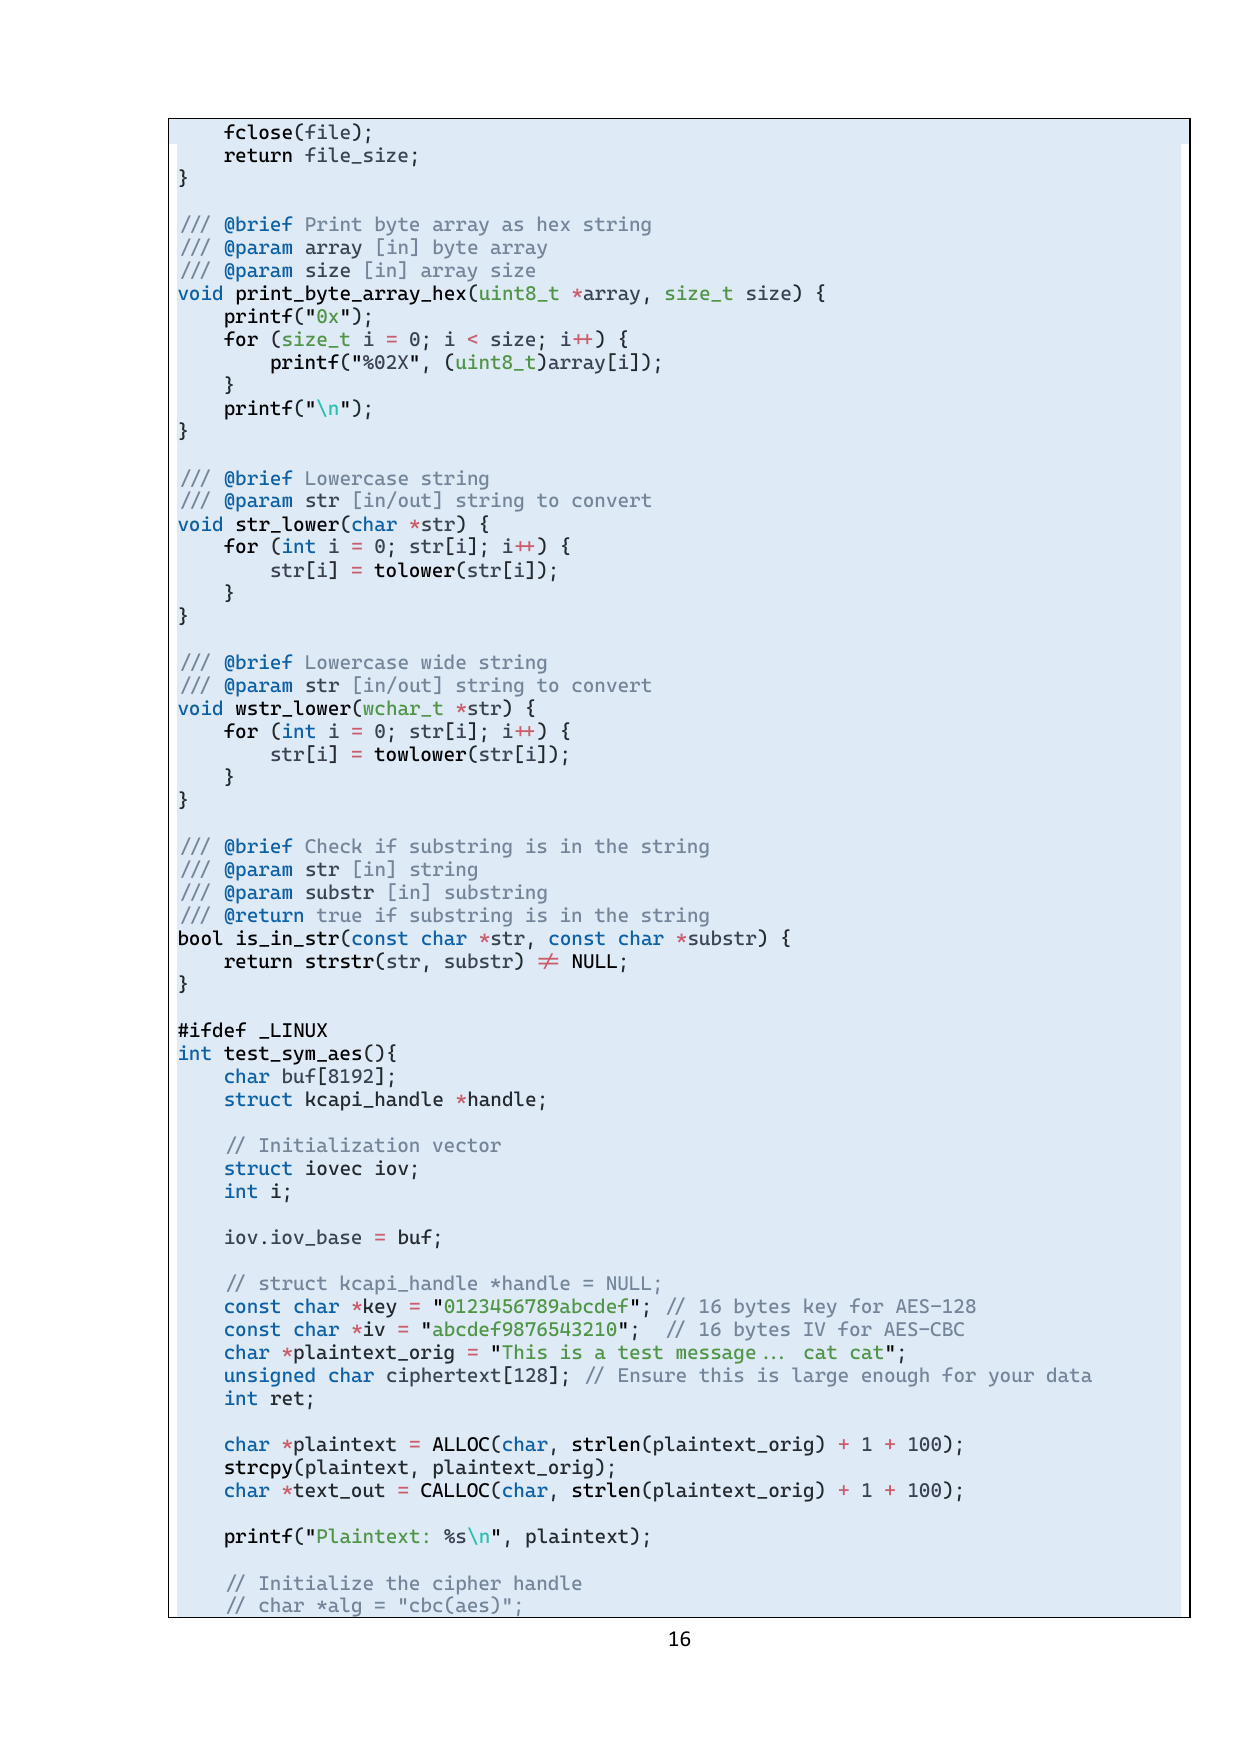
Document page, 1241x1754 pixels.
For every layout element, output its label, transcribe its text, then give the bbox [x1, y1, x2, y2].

text /// @param str [in] string [177, 858, 1181, 881]
text } [177, 167, 1181, 190]
text const char *iv = "abcdef9876543210"; // 16 bytes IV for AES-CBC [177, 1318, 1181, 1341]
text // char *alg = "cbc(aes)"; [177, 1594, 1181, 1617]
text // struct kcapi_handle *handle = NULL; [177, 1272, 1181, 1295]
text // Initialization vector [177, 1134, 1181, 1157]
text /// @brief Lowercase wide string [177, 651, 1181, 674]
text bool is_in_str(const char *str, const char *substr) { [177, 927, 1181, 950]
text } [177, 421, 1181, 443]
text void print_byte_array_hex(uint8_t *array, size_t size) { [177, 282, 1181, 305]
text char *plaintext_orig = "This is a test message... cat cat"; [177, 1341, 1181, 1364]
text unsigned char ciphertext[128]; // Ensure this is large enough for your data [177, 1364, 1181, 1387]
text /// @param str [in/out] string to convert [177, 674, 1181, 697]
text /// @return true if substring is in the string [177, 904, 1181, 927]
text str[i] = towlower(str[i]); [177, 743, 1181, 766]
text str[i] = tolower(str[i]); [177, 559, 1181, 582]
text for (size_t i = 0; i < size; i++) { [177, 328, 1181, 351]
text } [177, 605, 1181, 628]
text /// @param substr [in] substring [177, 881, 1181, 904]
text #ifdef _LINUX [177, 1019, 1181, 1042]
text printf("%02X", (uint8_t)array[i]); [177, 351, 1181, 374]
text iov.iov_base = buf; [177, 1226, 1181, 1249]
text /// @param str [in/out] string to convert [177, 489, 1181, 513]
text int ret; [177, 1387, 1181, 1410]
text /// @param array [in] byte array [177, 236, 1181, 259]
text printf("\n"); [177, 397, 1181, 421]
text } [177, 766, 1181, 789]
text } [177, 582, 1181, 605]
text strcpy(plaintext, plaintext_orig); [177, 1456, 1181, 1479]
text } [177, 374, 1181, 397]
text /// @brief Print byte array as hex string [177, 213, 1181, 236]
text int i; [177, 1180, 1181, 1203]
text char *text_out = CALLOC(char, strlen(plaintext_orig) + 1 + 100); [177, 1479, 1181, 1502]
text /// @param size [in] array size [177, 259, 1181, 282]
text void str_lower(char *str) { [177, 513, 1181, 536]
text void wstr_lower(wchar_t *str) { [177, 697, 1181, 720]
text char *plaintext = ALLOC(char, strlen(plaintext_orig) + 1 + 100); [177, 1433, 1181, 1456]
text return strstr(str, substr) != NULL; [177, 950, 1181, 973]
text for (int i = 0; str[i]; i++) { [177, 536, 1181, 559]
text struct kcapi_handle *handle; [177, 1088, 1181, 1111]
text for (int i = 0; str[i]; i++) { [177, 720, 1181, 743]
text char buf[8192]; [177, 1065, 1181, 1088]
text /// @brief Check if substring is in the string [177, 835, 1181, 858]
text } [177, 789, 1181, 812]
text printf("0x"); [177, 305, 1181, 328]
text struct iovec iov; [177, 1157, 1181, 1180]
text fclose(file); [169, 119, 1189, 144]
text return file_size; [177, 144, 1181, 167]
text } [177, 973, 1181, 996]
text /// @brief Lowercase string [177, 467, 1181, 489]
text const char *key = "0123456789abcdef"; // 16 bytes key for AES-128 [177, 1295, 1181, 1318]
text // Initialize the cipher handle [177, 1572, 1181, 1594]
text int test_sym_aes(){ [177, 1042, 1181, 1065]
text printf("Plaintext: %s\n", plaintext); [177, 1526, 1181, 1548]
